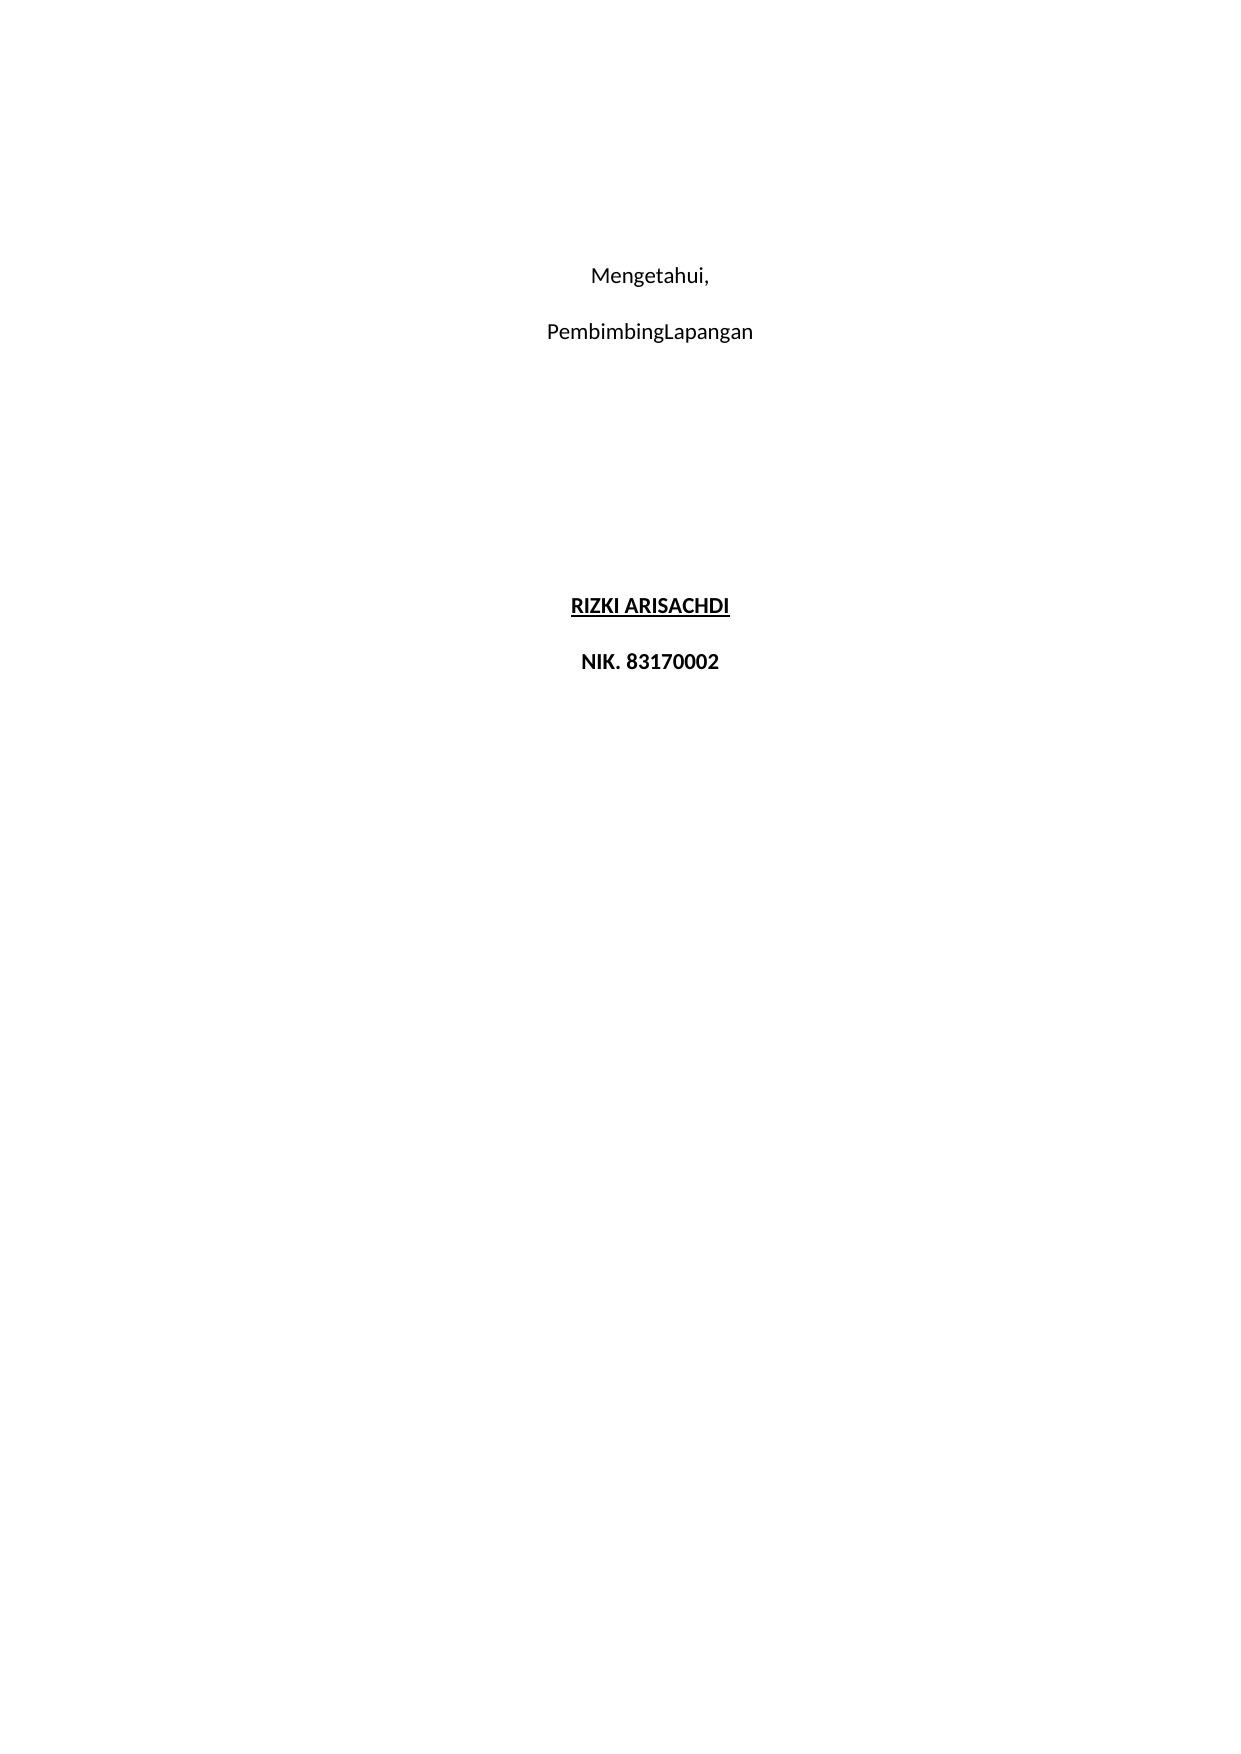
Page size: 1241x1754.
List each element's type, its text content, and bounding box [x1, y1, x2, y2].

text NIK. 83170002 [237, 647, 1063, 675]
text Mengetahui, [237, 261, 1063, 289]
text RIZKI ARISACHDI [237, 591, 1063, 619]
text PembimbingLapangan [237, 317, 1063, 345]
